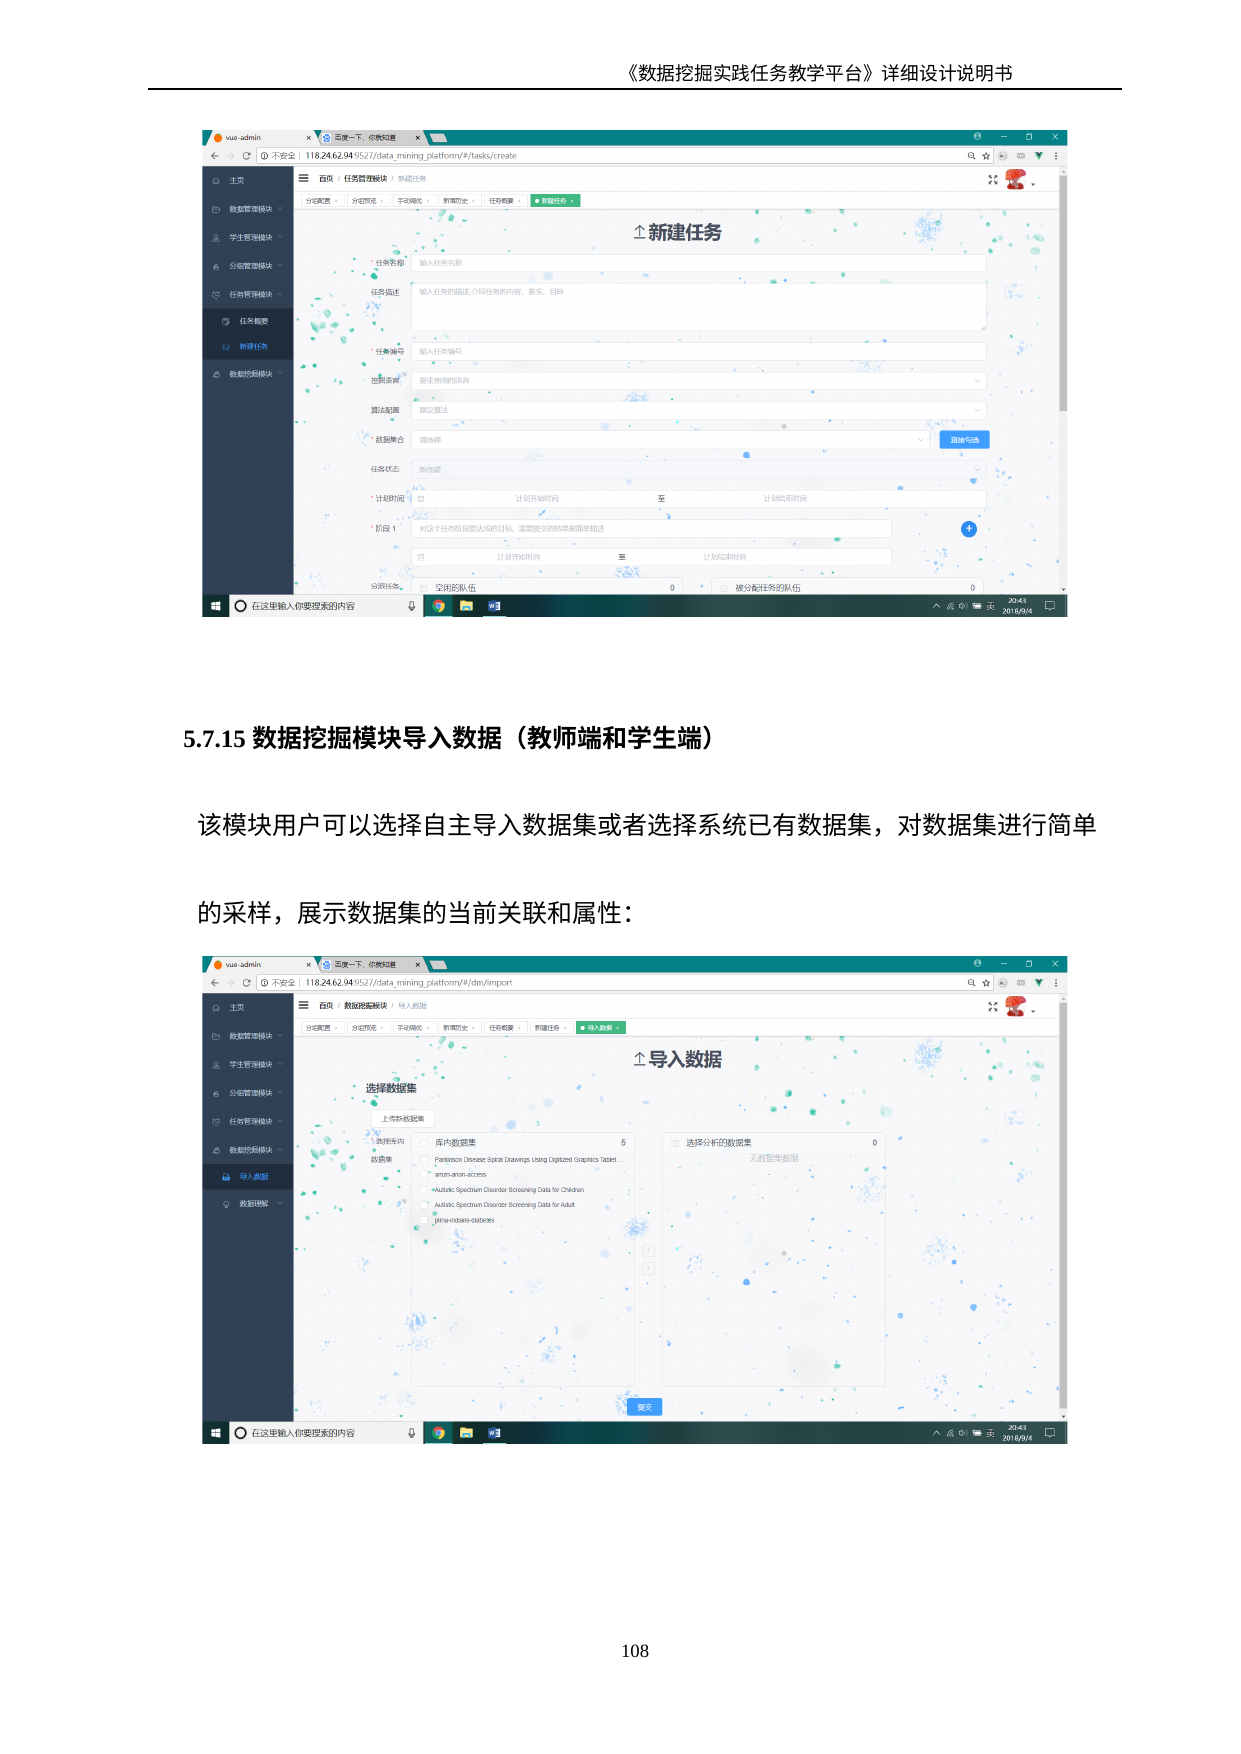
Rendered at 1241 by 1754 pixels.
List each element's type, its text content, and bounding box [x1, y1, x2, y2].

picture [202, 130, 1068, 617]
picture [202, 956, 1068, 1444]
text 该模块用户可以选择自主导入数据集或者选择系统已有数据集，对数据集进行简单的采样，展示数据集的当前关联和属性： [198, 789, 1122, 946]
subtitle 数据挖掘模块导入数据（教师端和学生端） [183, 703, 1122, 771]
